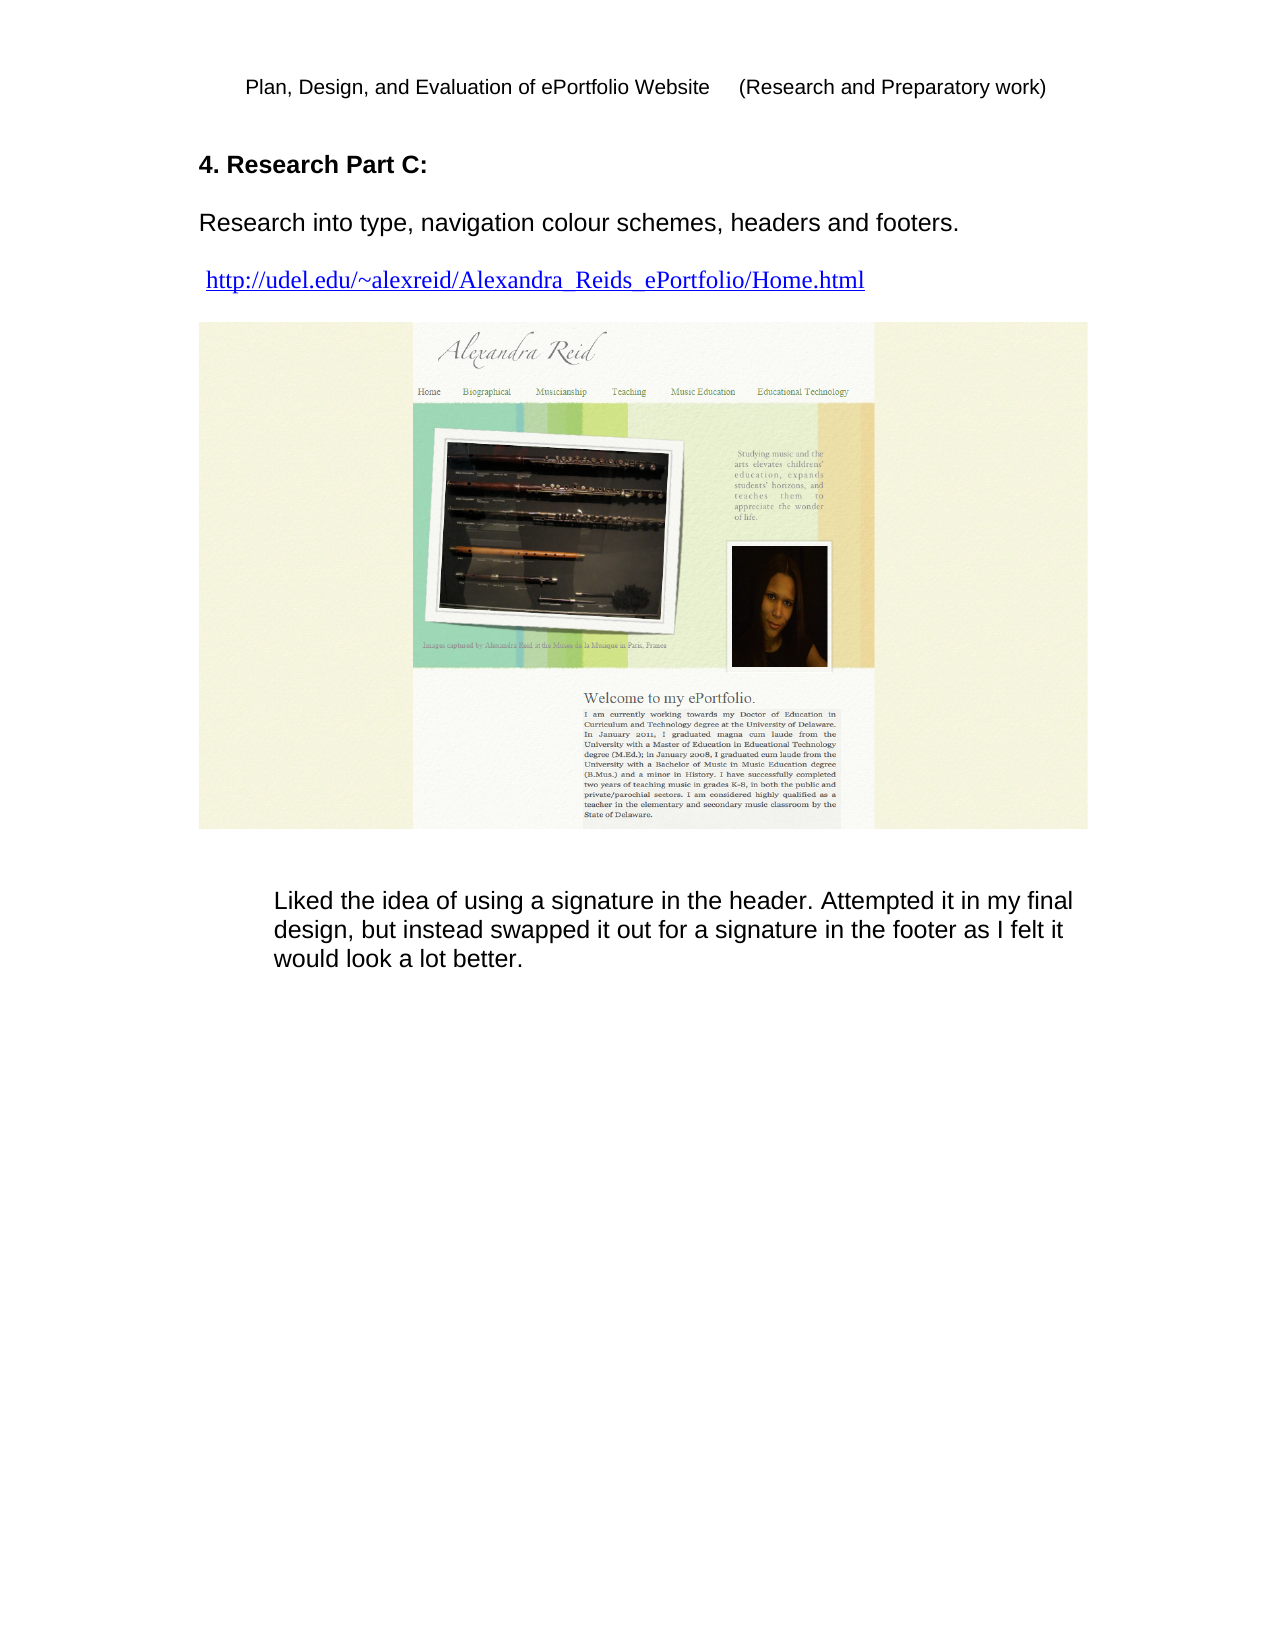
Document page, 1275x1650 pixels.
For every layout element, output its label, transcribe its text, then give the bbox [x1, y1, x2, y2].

table_header 4. Research Part C: [188, 150, 1087, 207]
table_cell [188, 208, 1087, 1490]
picture [198, 322, 1088, 829]
